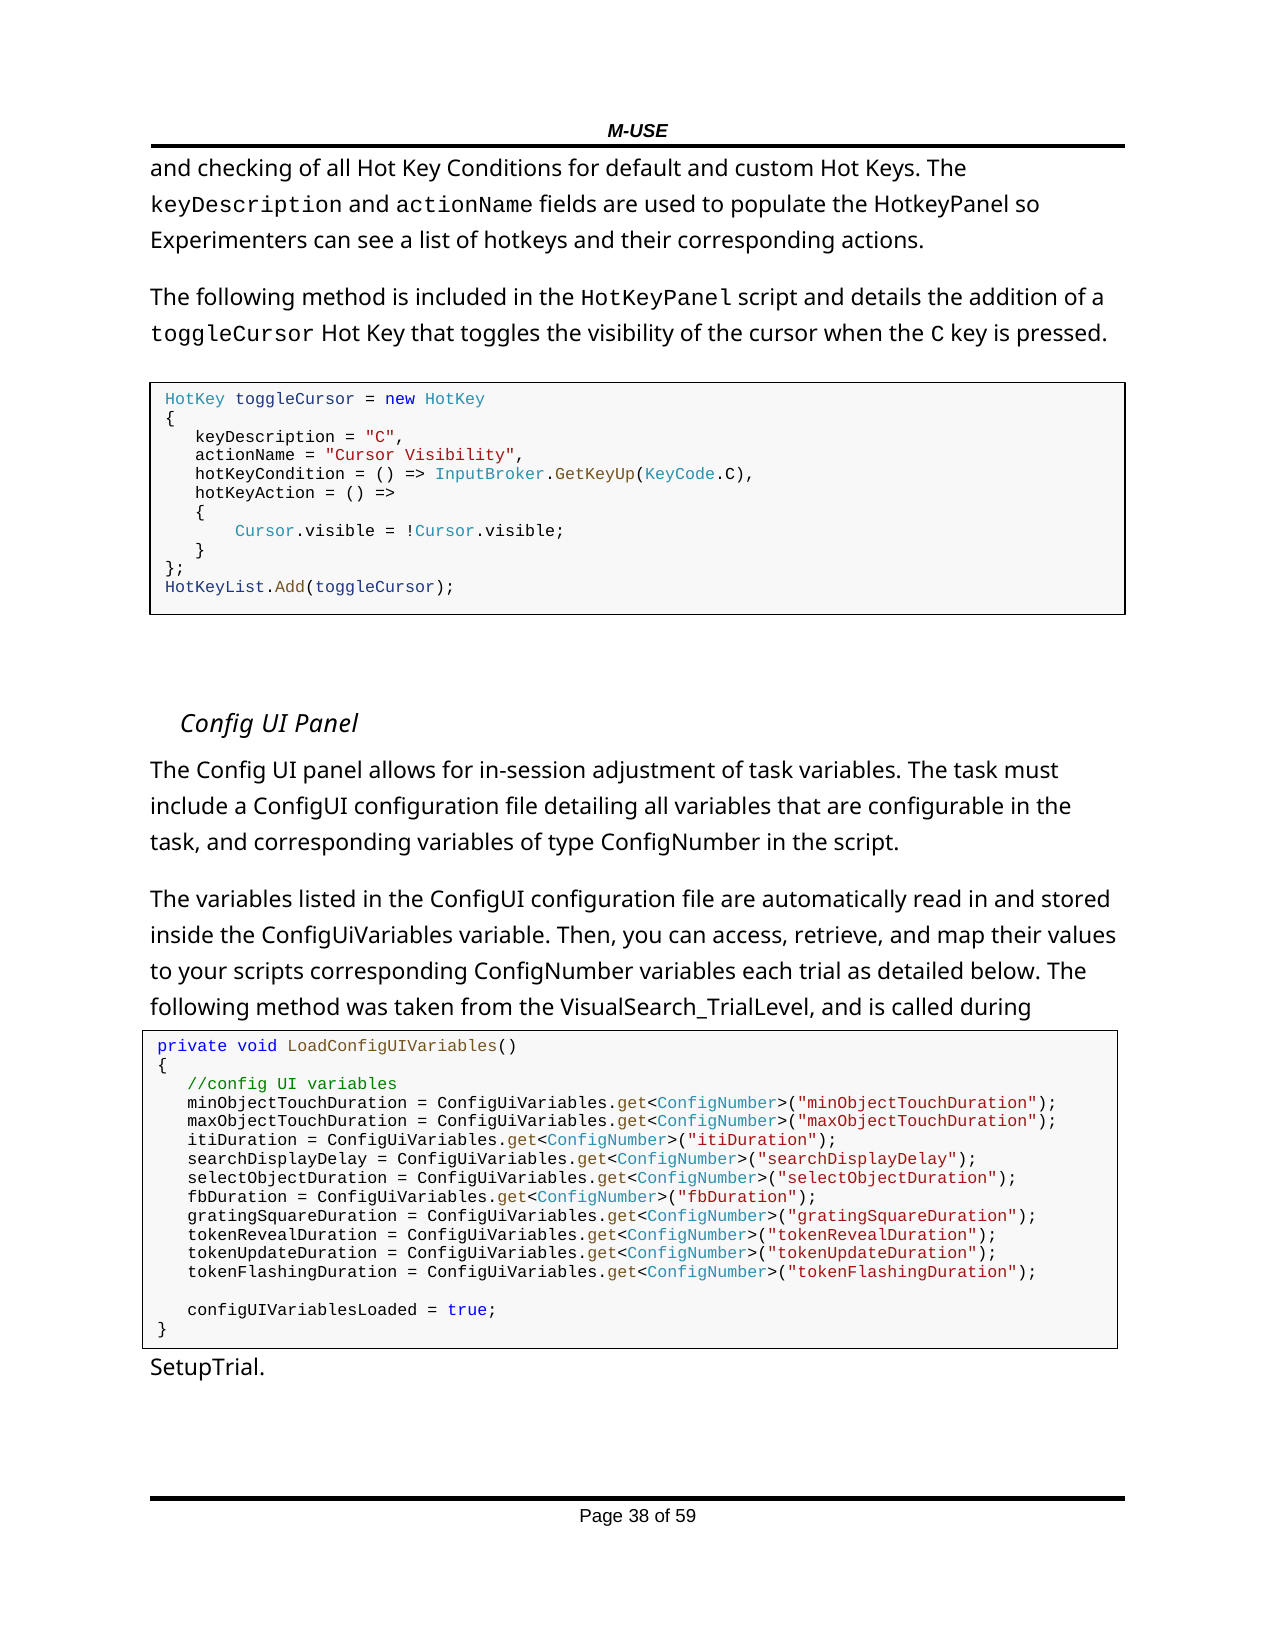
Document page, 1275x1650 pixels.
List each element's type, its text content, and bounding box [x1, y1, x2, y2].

text The following method is included in the HotKeyPanel script and details the addition of a toggleCursor Hot Key that toggles the visibility of the cursor when the C key is pressed. [150, 281, 1125, 348]
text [150, 152, 1125, 255]
text The variables listed in the ConfigUI configuration file are automatically read in and stored inside the ConfigUiVariables variable. Then, you can access, retrieve, and map their values to your scripts corresponding ConfigNumber variables each trial as detailed below. The following method was taken from the VisualSearch_TrialLevel, and is called during SetupTrial. [150, 883, 1125, 1382]
text The Config UI panel allows for in-session adjustment of task variables. The task must include a ConfigUI configuration file detailing all variables that are configurable in the task, and corresponding variables of type ConfigNumber in the script. [150, 754, 1125, 857]
subtitle Config UI Panel [179, 706, 1125, 739]
